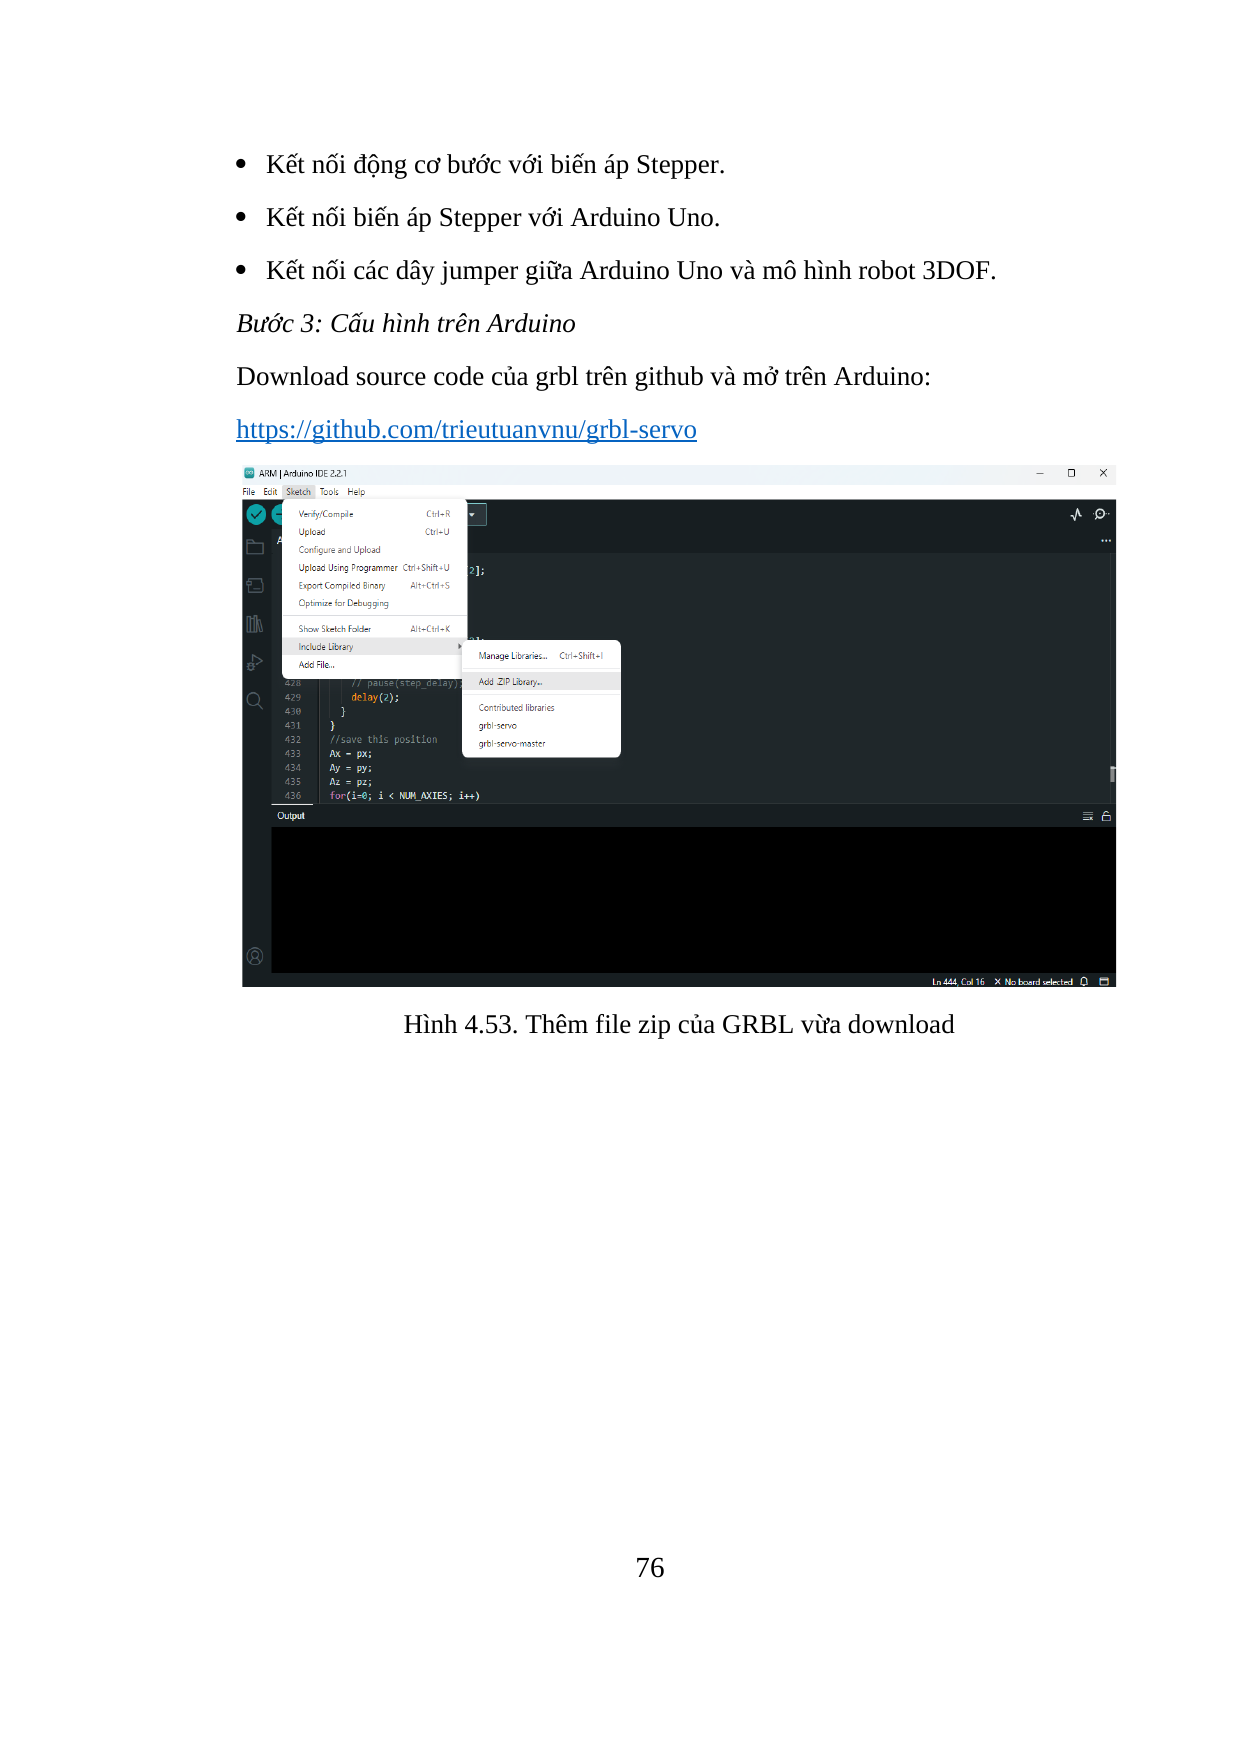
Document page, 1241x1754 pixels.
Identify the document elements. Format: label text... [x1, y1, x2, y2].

text https://github.com/trieutuanvnu/grbl-servo [177, 413, 1122, 444]
text Download source code của grbl trên github và mở trên Arduino: [177, 360, 1122, 391]
list Kết nối động cơ bước với biến áp Stepper. [177, 148, 1122, 179]
picture [242, 465, 1117, 987]
list Kết nối biến áp Stepper với Arduino Uno. [177, 201, 1122, 232]
text Bước 3: Cấu hình trên Arduino [177, 307, 1122, 338]
list Kết nối các dây jumper giữa Arduino Uno và mô hình robot 3DOF. [177, 254, 1122, 285]
